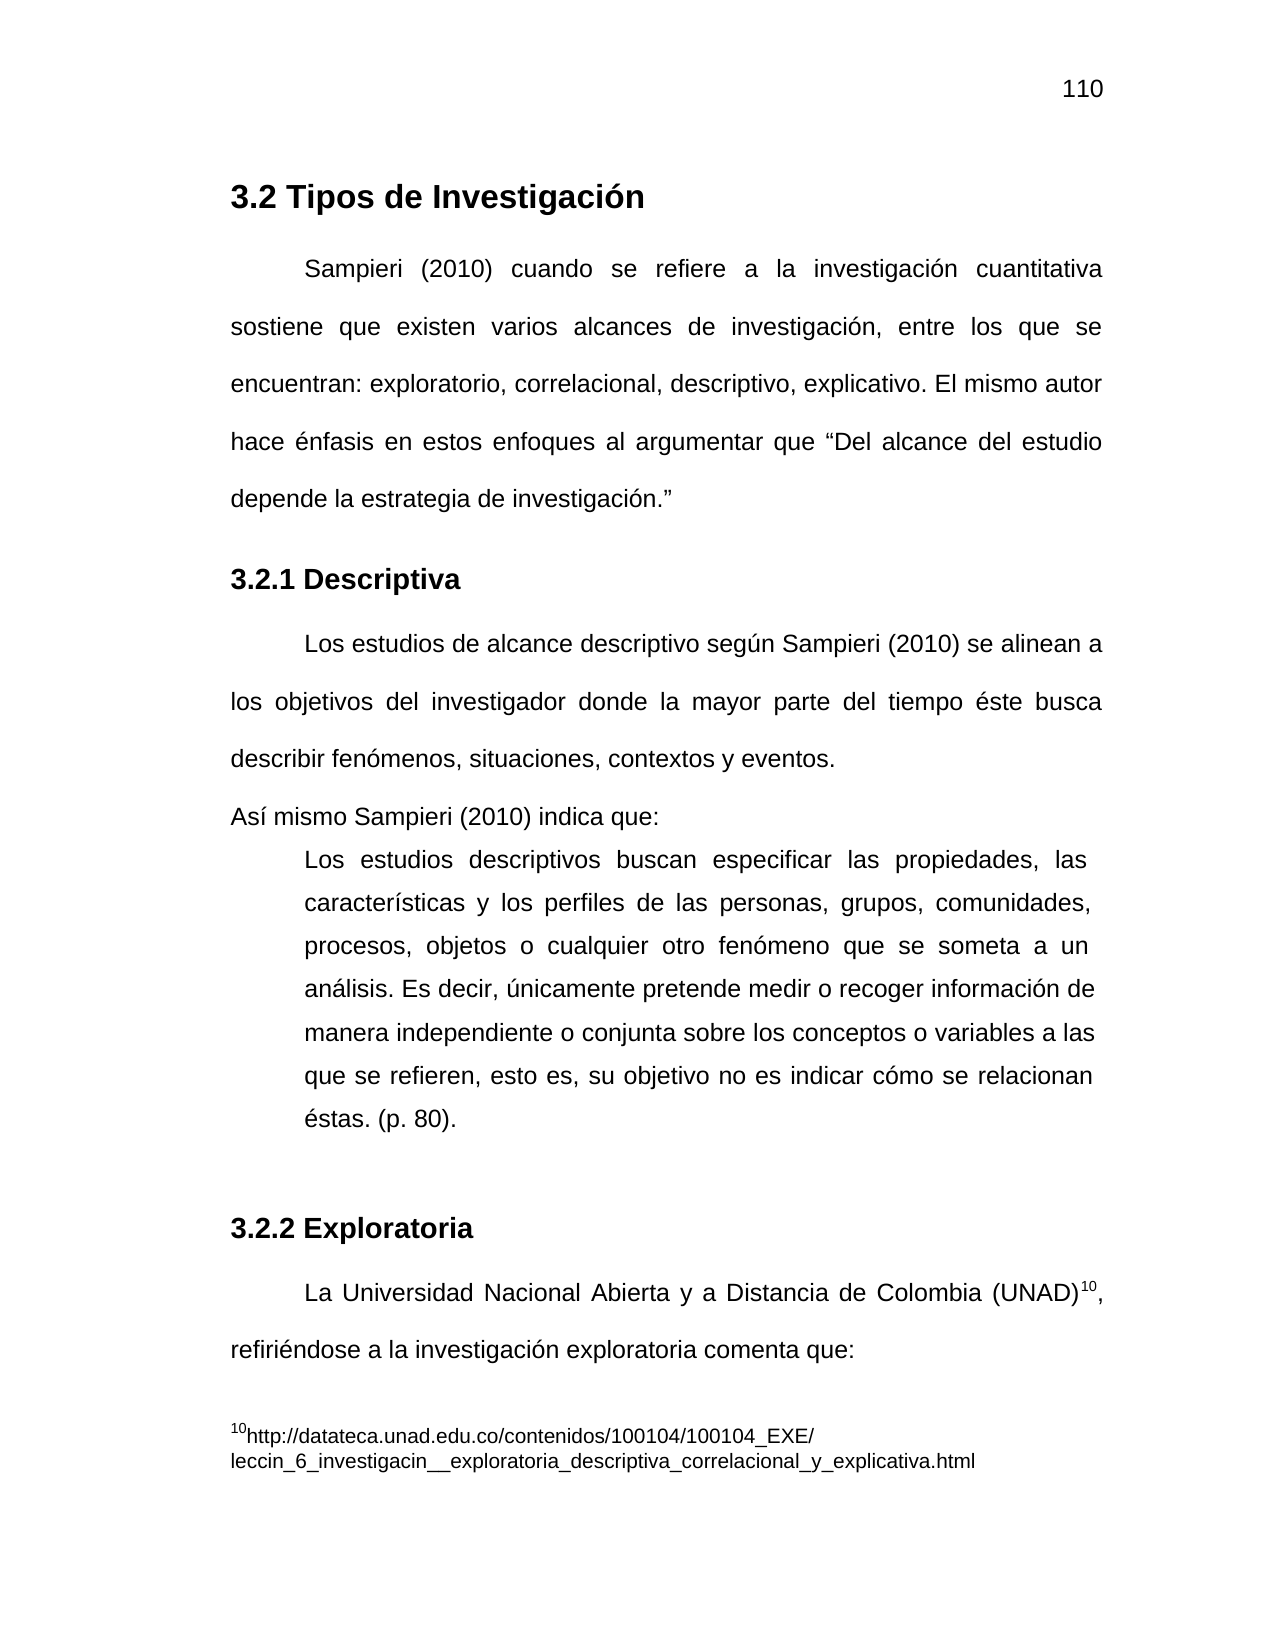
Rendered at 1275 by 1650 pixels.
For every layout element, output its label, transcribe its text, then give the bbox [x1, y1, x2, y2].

text Los estudios descriptivos buscan especificar las propiedades, las características y los perfiles de las personas, grupos, comunidades, procesos, objetos o cualquier otro fenómeno que se someta a un análisis. Es decir, únicamente pretende medir o recoger información de manera independiente o conjunta sobre los conceptos o variables a las que se refieren, esto es, su objetivo no es indicar cómo se relacionan éstas. (p. 80). [230, 845, 1104, 1133]
text Sampieri (2010) cuando se refiere a la investigación cuantitativa sostiene que existen varios alcances de investigación, entre los que se encuentran: exploratorio, correlacional, descriptivo, explicativo. El mismo autor hace énfasis en estos enfoques al argumentar que “Del alcance del estudio depende la estrategia de investigación.” [230, 254, 1104, 513]
text Así mismo Sampieri (2010) indica que: [230, 802, 1104, 831]
text La Universidad Nacional Abierta y a Distancia de Colombia (UNAD), refiriéndose a la investigación exploratoria comenta que: [230, 1278, 1104, 1364]
subtitle 3.2 Tipos de Investigación [230, 177, 1104, 216]
subtitle 3.2.1 Descriptiva [230, 562, 1104, 596]
subtitle 3.2.2 Exploratoria [230, 1211, 1104, 1244]
text Los estudios de alcance descriptivo según Sampieri (2010) se alinean a los objetivos del investigador donde la mayor parte del tiempo éste busca describir fenómenos, situaciones, contextos y eventos. [230, 629, 1104, 773]
